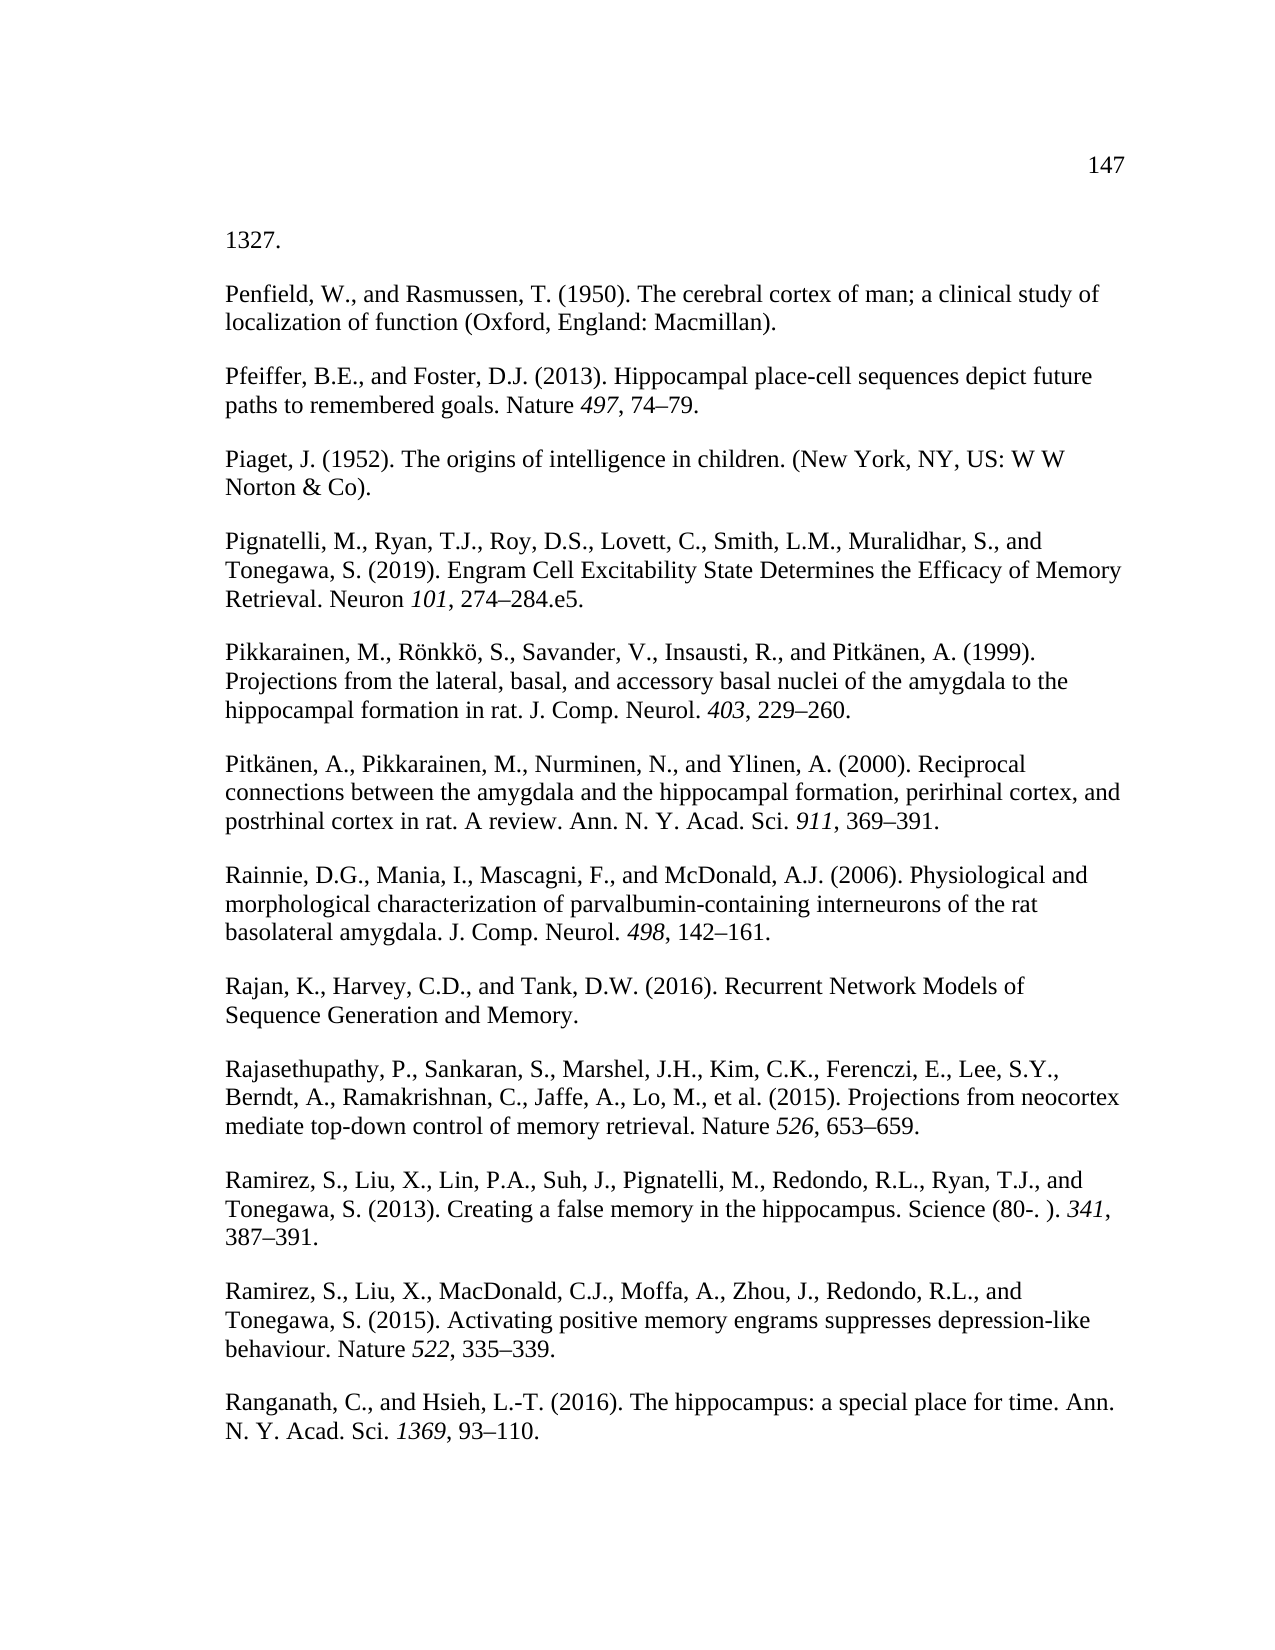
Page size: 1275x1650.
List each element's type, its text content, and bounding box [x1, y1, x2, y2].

text Ramirez, S., Liu, X., MacDonald, C.J., Moffa, A., Zhou, J., Redondo, R.L., and Tonegawa, S. (2015). Activating positive memory engrams suppresses depression-like behaviour. Nature 522, 335–339. [225, 1276, 1125, 1362]
text Rajan, K., Harvey, C.D., and Tank, D.W. (2016). Recurrent Network Models of Sequence Generation and Memory. [225, 971, 1125, 1029]
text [225, 225, 1125, 254]
text Ranganath, C., and Hsieh, L.-T. (2016). The hippocampus: a special place for time. Ann. N. Y. Acad. Sci. 1369, 93–110. [225, 1387, 1125, 1445]
text Ramirez, S., Liu, X., Lin, P.A., Suh, J., Pignatelli, M., Redondo, R.L., Ryan, T.J., and Tonegawa, S. (2013). Creating a false memory in the hippocampus. Science (80-. ). 341, 387–391. [225, 1165, 1125, 1251]
text Pfeiffer, B.E., and Foster, D.J. (2013). Hippocampal place-cell sequences depict future paths to remembered goals. Nature 497, 74–79. [225, 361, 1125, 419]
text Pignatelli, M., Ryan, T.J., Roy, D.S., Lovett, C., Smith, L.M., Muralidhar, S., and Tonegawa, S. (2019). Engram Cell Excitability State Determines the Efficacy of Memory Retrieval. Neuron 101, 274–284.e5. [225, 526, 1125, 612]
text Pitkänen, A., Pikkarainen, M., Nurminen, N., and Ylinen, A. (2000). Reciprocal connections between the amygdala and the hippocampal formation, perirhinal cortex, and postrhinal cortex in rat. A review. Ann. N. Y. Acad. Sci. 911, 369–391. [225, 749, 1125, 835]
text Rajasethupathy, P., Sankaran, S., Marshel, J.H., Kim, C.K., Ferenczi, E., Lee, S.Y., Berndt, A., Ramakrishnan, C., Jaffe, A., Lo, M., et al. (2015). Projections from neocortex mediate top-down control of memory retrieval. Nature 526, 653–659. [225, 1054, 1125, 1140]
text Pikkarainen, M., Rönkkö, S., Savander, V., Insausti, R., and Pitkänen, A. (1999). Projections from the lateral, basal, and accessory basal nuclei of the amygdala to the hippocampal formation in rat. J. Comp. Neurol. 403, 229–260. [225, 637, 1125, 724]
text Piaget, J. (1952). The origins of intelligence in children. (New York, NY, US: W W Norton & Co). [225, 444, 1125, 501]
text Penfield, W., and Rasmussen, T. (1950). The cerebral cortex of man; a clinical study of localization of function (Oxford, England: Macmillan). [225, 279, 1125, 336]
text Rainnie, D.G., Mania, I., Mascagni, F., and McDonald, A.J. (2006). Physiological and morphological characterization of parvalbumin-containing interneurons of the rat basolateral amygdala. J. Comp. Neurol. 498, 142–161. [225, 860, 1125, 946]
